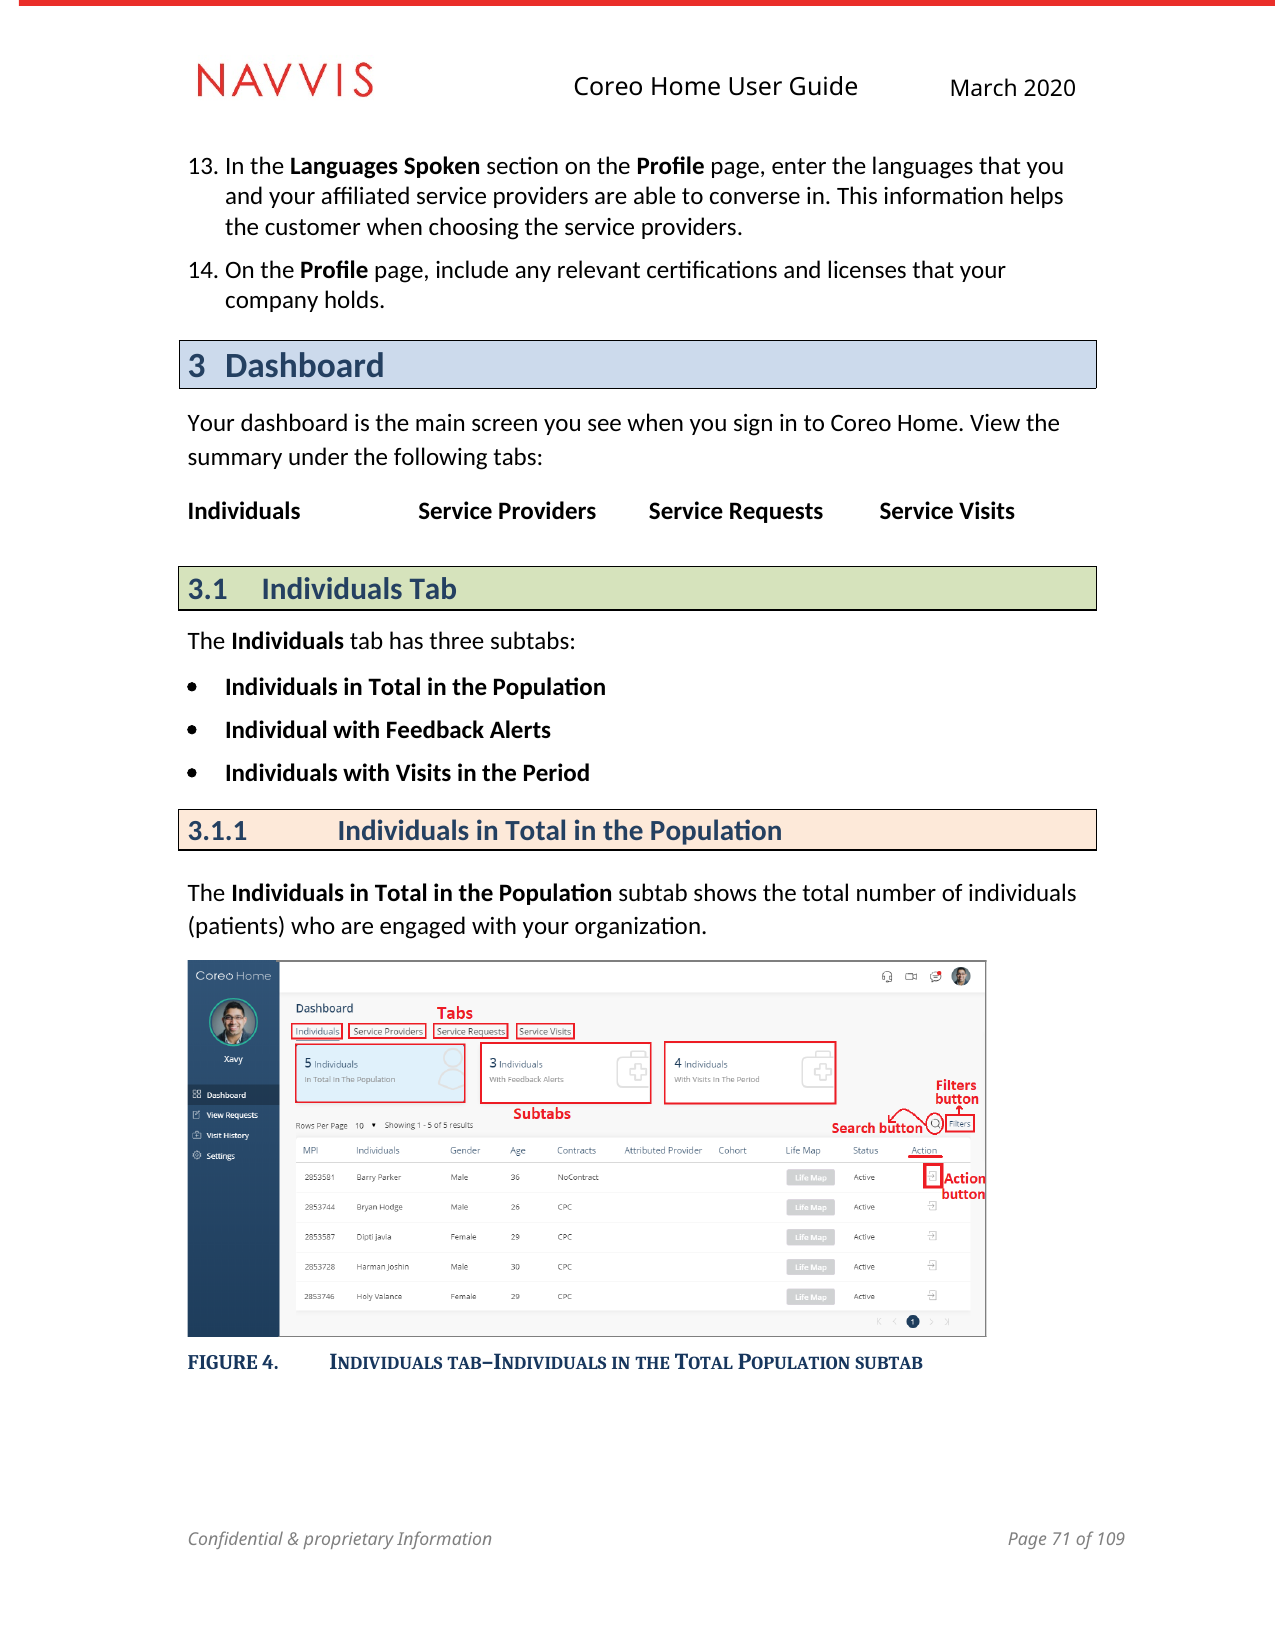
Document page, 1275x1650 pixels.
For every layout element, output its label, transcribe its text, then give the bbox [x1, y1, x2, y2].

text The Individuals tab has three subtabs: [187, 625, 1087, 656]
table_header Service Visits [868, 487, 1099, 541]
list In the Languages Spoken section on the Profile page, enter the languages that you and your affiliated service providers are able to converse in. This information helps the customer when choosing the service providers. [187, 150, 1087, 242]
text The Individuals in Total in the Population subtab shows the total number of individuals (patients) who are engaged with your organization. [187, 877, 1087, 941]
table_header Individuals [176, 487, 407, 541]
subtitle Dashboard [180, 341, 1096, 388]
picture [187, 55, 383, 104]
text Individuals tab–Individuals in the Total Population subtab [187, 1349, 1087, 1376]
list Individuals in Total in the Population [187, 671, 1087, 702]
table_header Service Providers [407, 487, 637, 541]
subtitle Individuals in Total in the Population [179, 810, 1096, 849]
table_header Service Requests [638, 487, 868, 541]
picture [187, 960, 987, 1337]
text Your dashboard is the main screen you see when you sign in to Coreo Home. View the summary under the following tabs: [187, 407, 1087, 472]
list Individual with Feedback Alerts [187, 714, 1087, 745]
list On the Profile page, include any relevant certifications and licenses that your company holds. [187, 254, 1087, 315]
subtitle Individuals Tab [179, 567, 1096, 609]
list Individuals with Visits in the Period [187, 757, 1087, 788]
